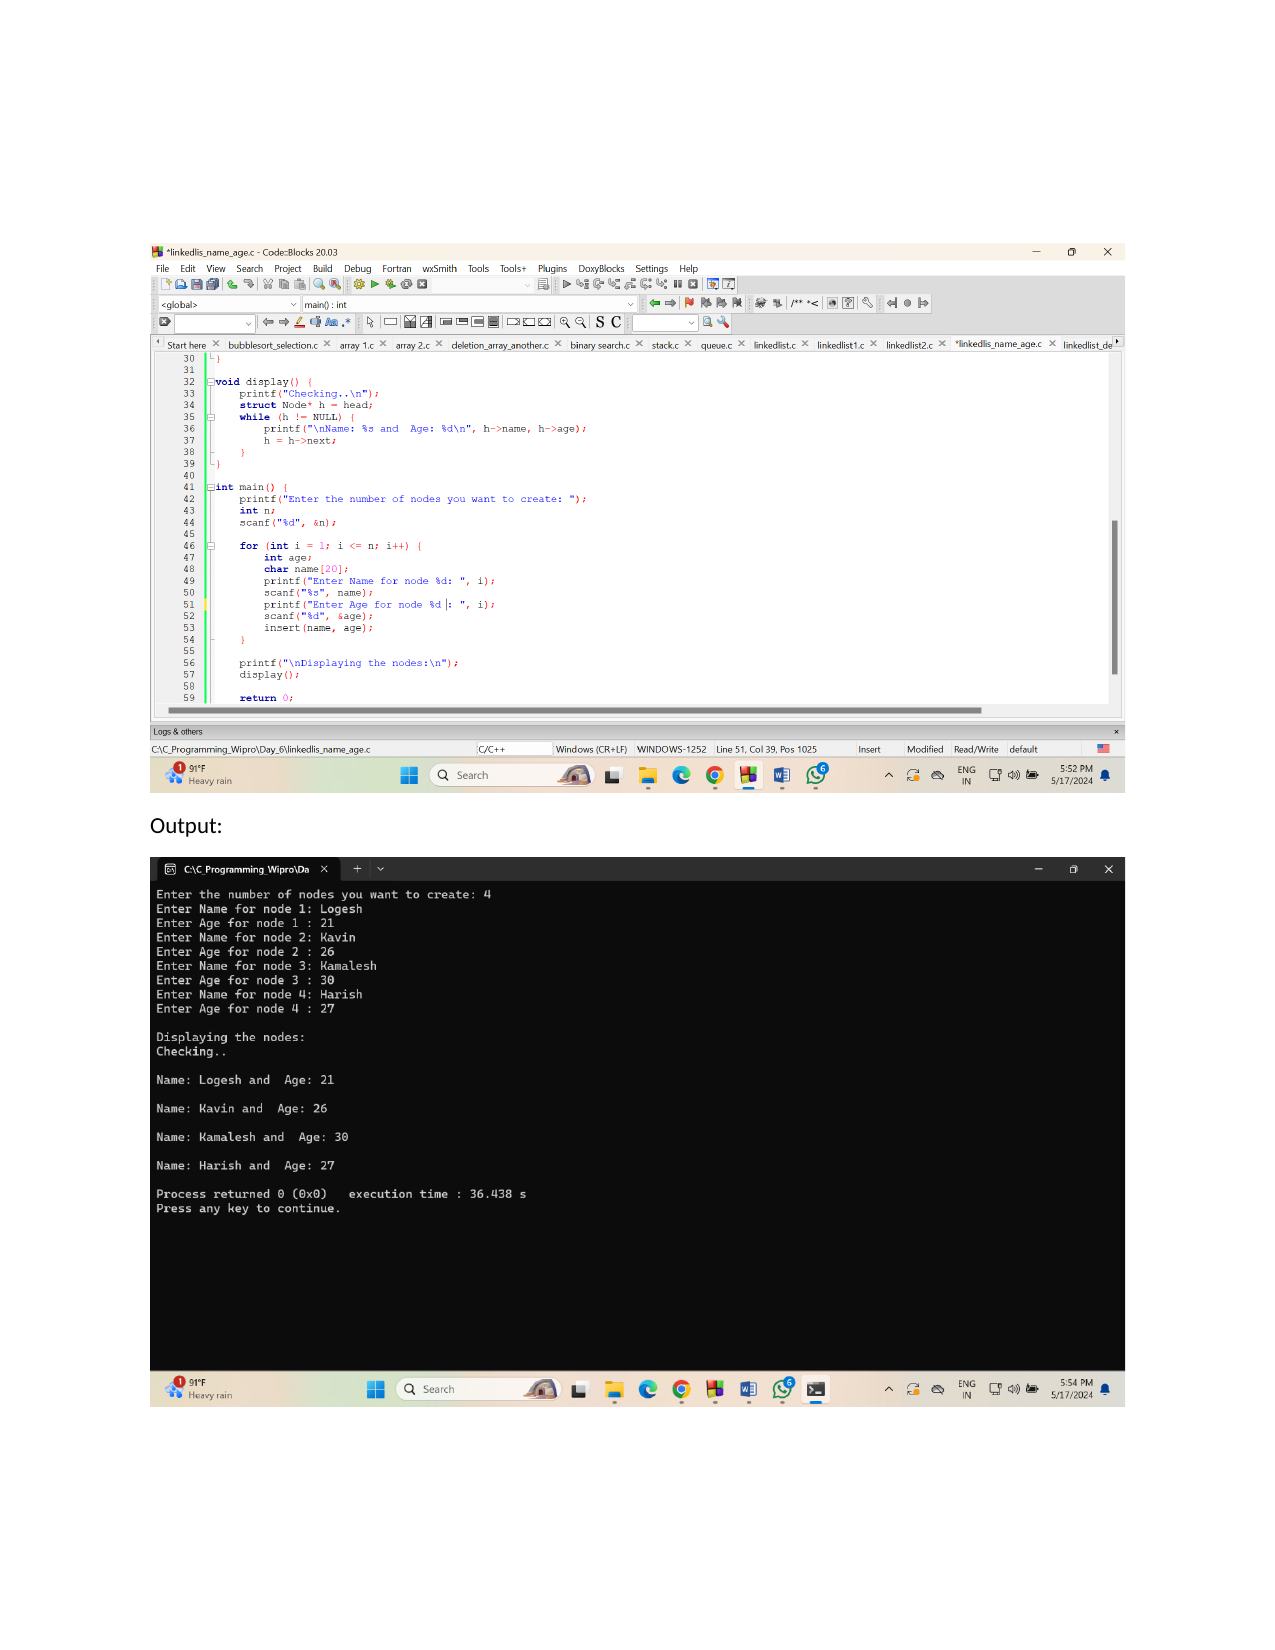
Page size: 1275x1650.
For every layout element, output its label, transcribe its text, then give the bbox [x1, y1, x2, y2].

picture [150, 243, 1125, 793]
text Output: [150, 811, 1125, 839]
picture [150, 857, 1125, 1407]
